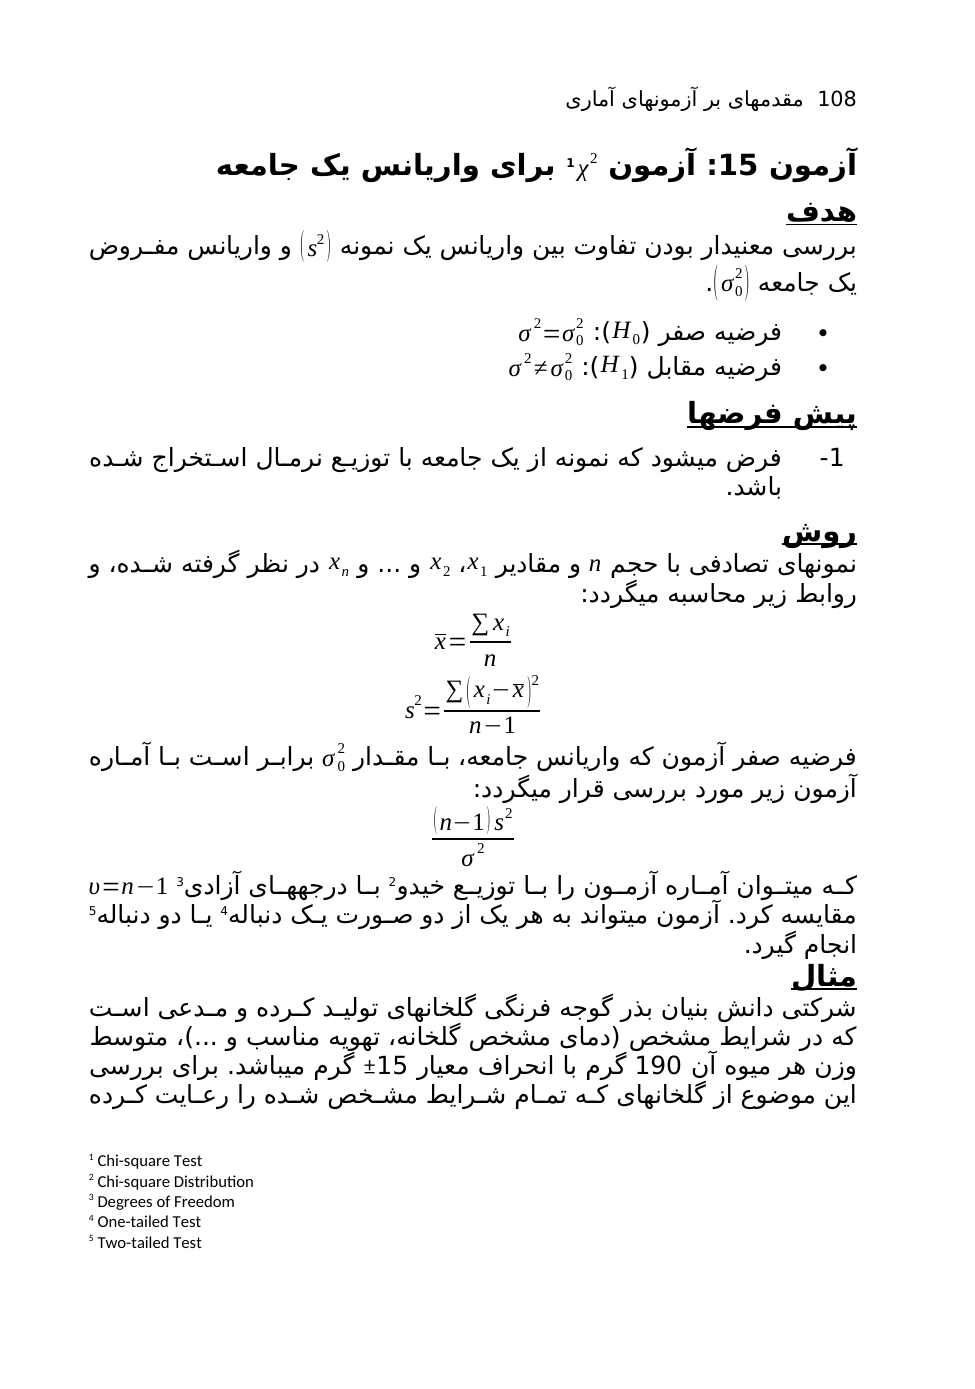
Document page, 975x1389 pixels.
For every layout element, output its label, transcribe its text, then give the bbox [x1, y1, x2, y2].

text مثال [89, 959, 857, 993]
list فرض می‏شود که نمونه از یک جامعه با توزیع نرمال استخراج شده باشد. [89, 443, 819, 502]
subtitle آزمون 15: آزمون برای واریانس یک جامعه [89, 148, 857, 182]
text پیش فرض‏ها [89, 397, 857, 431]
text روش [89, 514, 857, 548]
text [89, 993, 857, 1110]
text که می‏توان آماره آزمون را با توزیع خی‏دو با درجه‏های آزادی مقایسه کرد. آزمون می‏تواند به هر یک از دو صورت یک دنباله یا دو دنباله انجام گیرد. [89, 871, 857, 959]
text هدف [89, 195, 857, 229]
text فرضیه صفر آزمون که واریانس جامعه، با مقدار برابر است با آماره آزمون زیر مورد بررسی قرار می‏گردد: [89, 740, 857, 804]
list فرضیه مقابل (): [89, 349, 819, 384]
text نمونه‏ای تصادفی با حجم و مقادیر ، و ... و در نظر گرفته شده، و روابط زیر محاسبه می‏گردد: [89, 548, 857, 608]
list فرضیه صفر (): [89, 314, 819, 349]
text بررسی معنی‏دار بودن تفاوت بین واریانس یک نمونه و واریانس مفروض یک جامعه . [89, 229, 857, 302]
